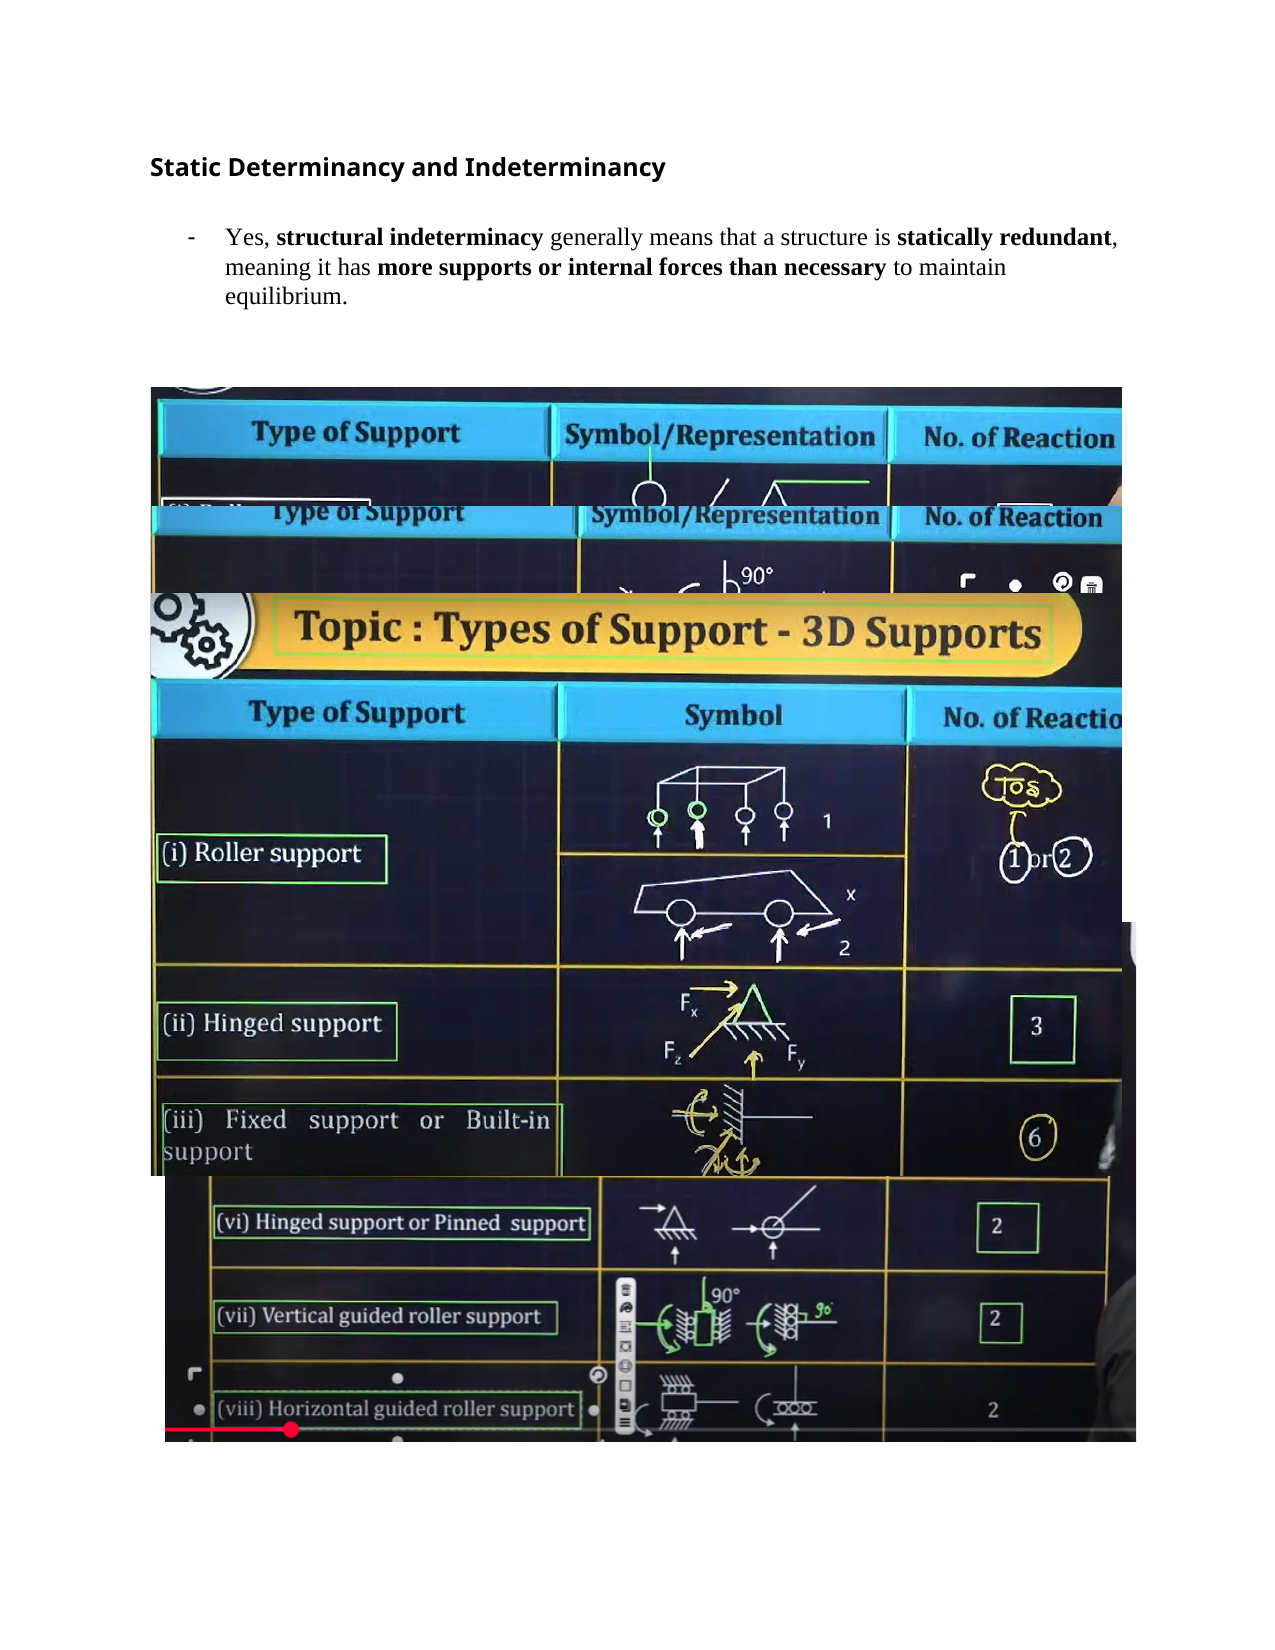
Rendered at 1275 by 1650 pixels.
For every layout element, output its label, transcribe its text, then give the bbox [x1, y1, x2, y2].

picture [150, 387, 1136, 1441]
list Yes, structural indeterminacy generally means that a structure is statically redundant, meaning it has more supports or internal forces than necessary to maintain equilibrium. [187, 218, 1125, 310]
text Static Determinancy and Indeterminancy [150, 150, 1125, 184]
